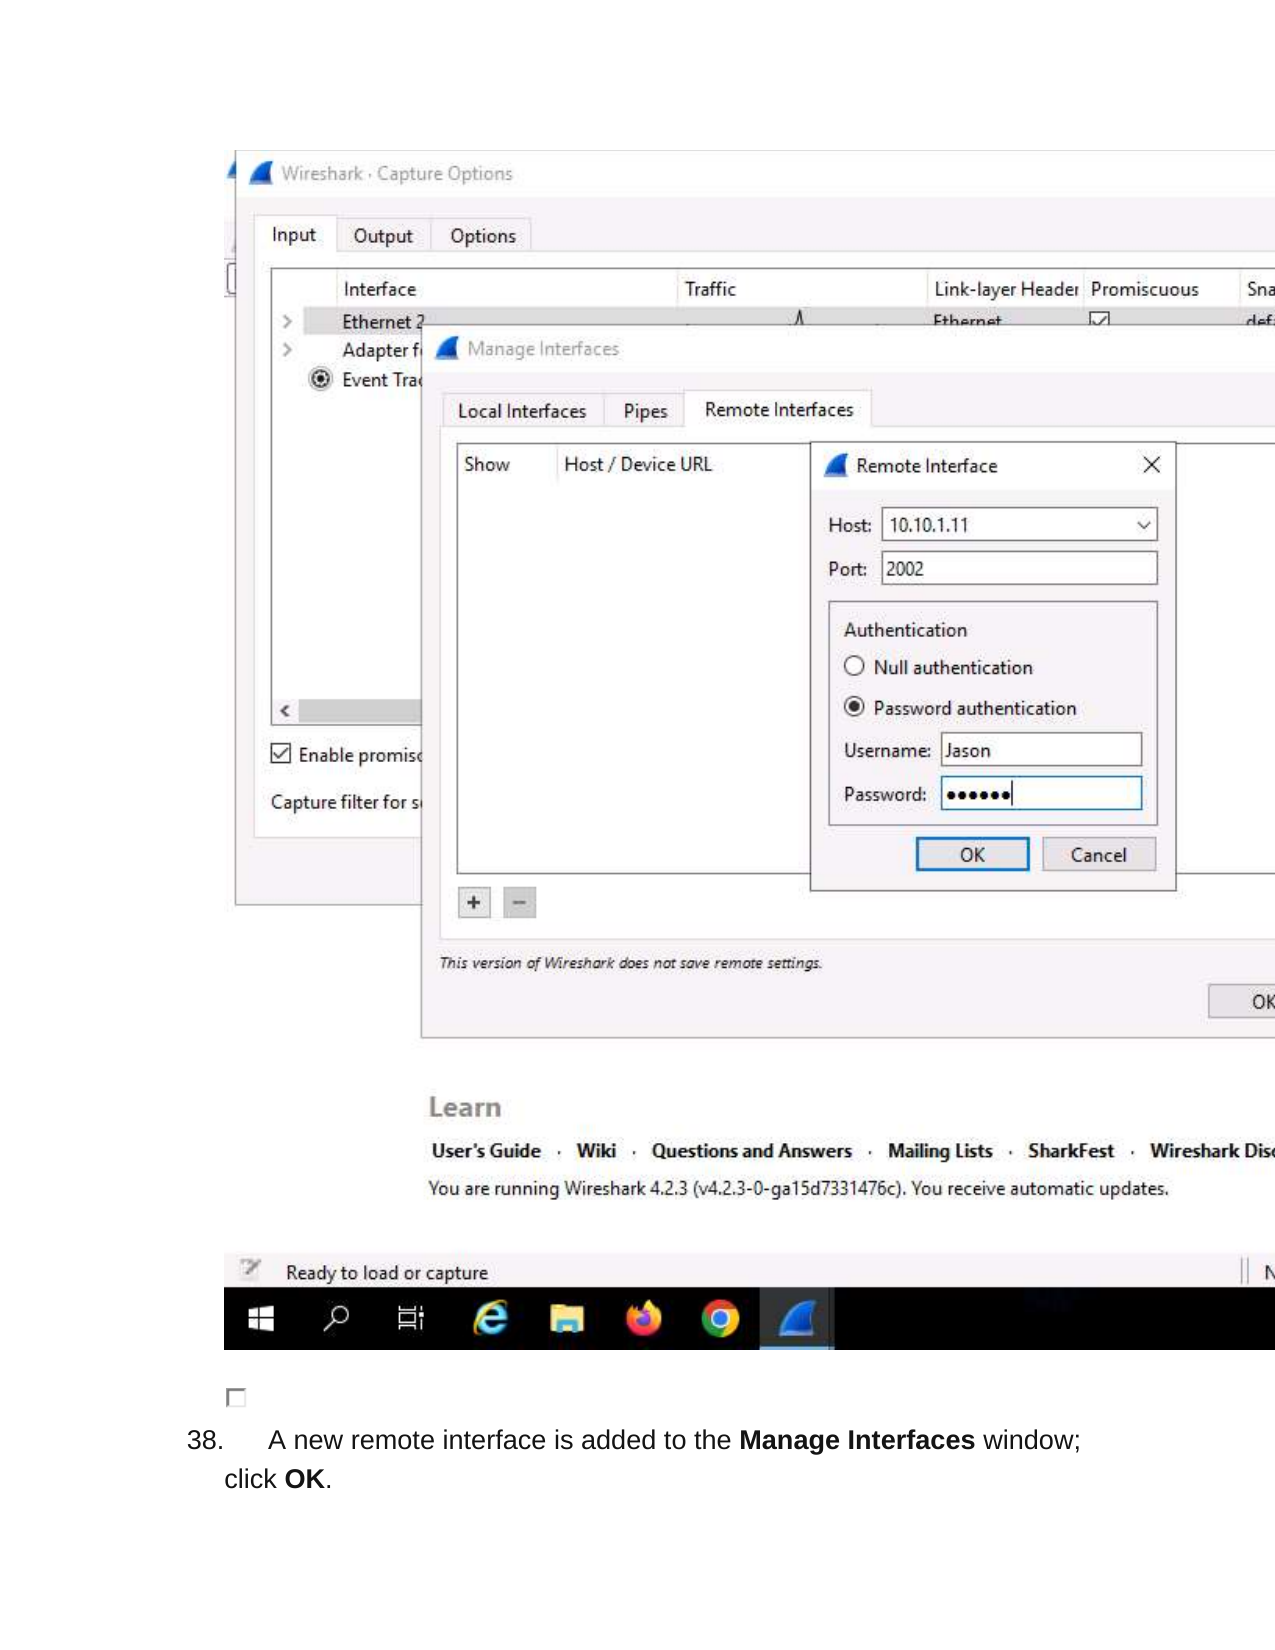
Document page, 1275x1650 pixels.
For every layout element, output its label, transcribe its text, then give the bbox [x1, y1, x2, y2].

list A new remote interface is added to the Manage Interfaces window; click OK. [187, 1381, 1094, 1494]
picture [224, 150, 1275, 1350]
